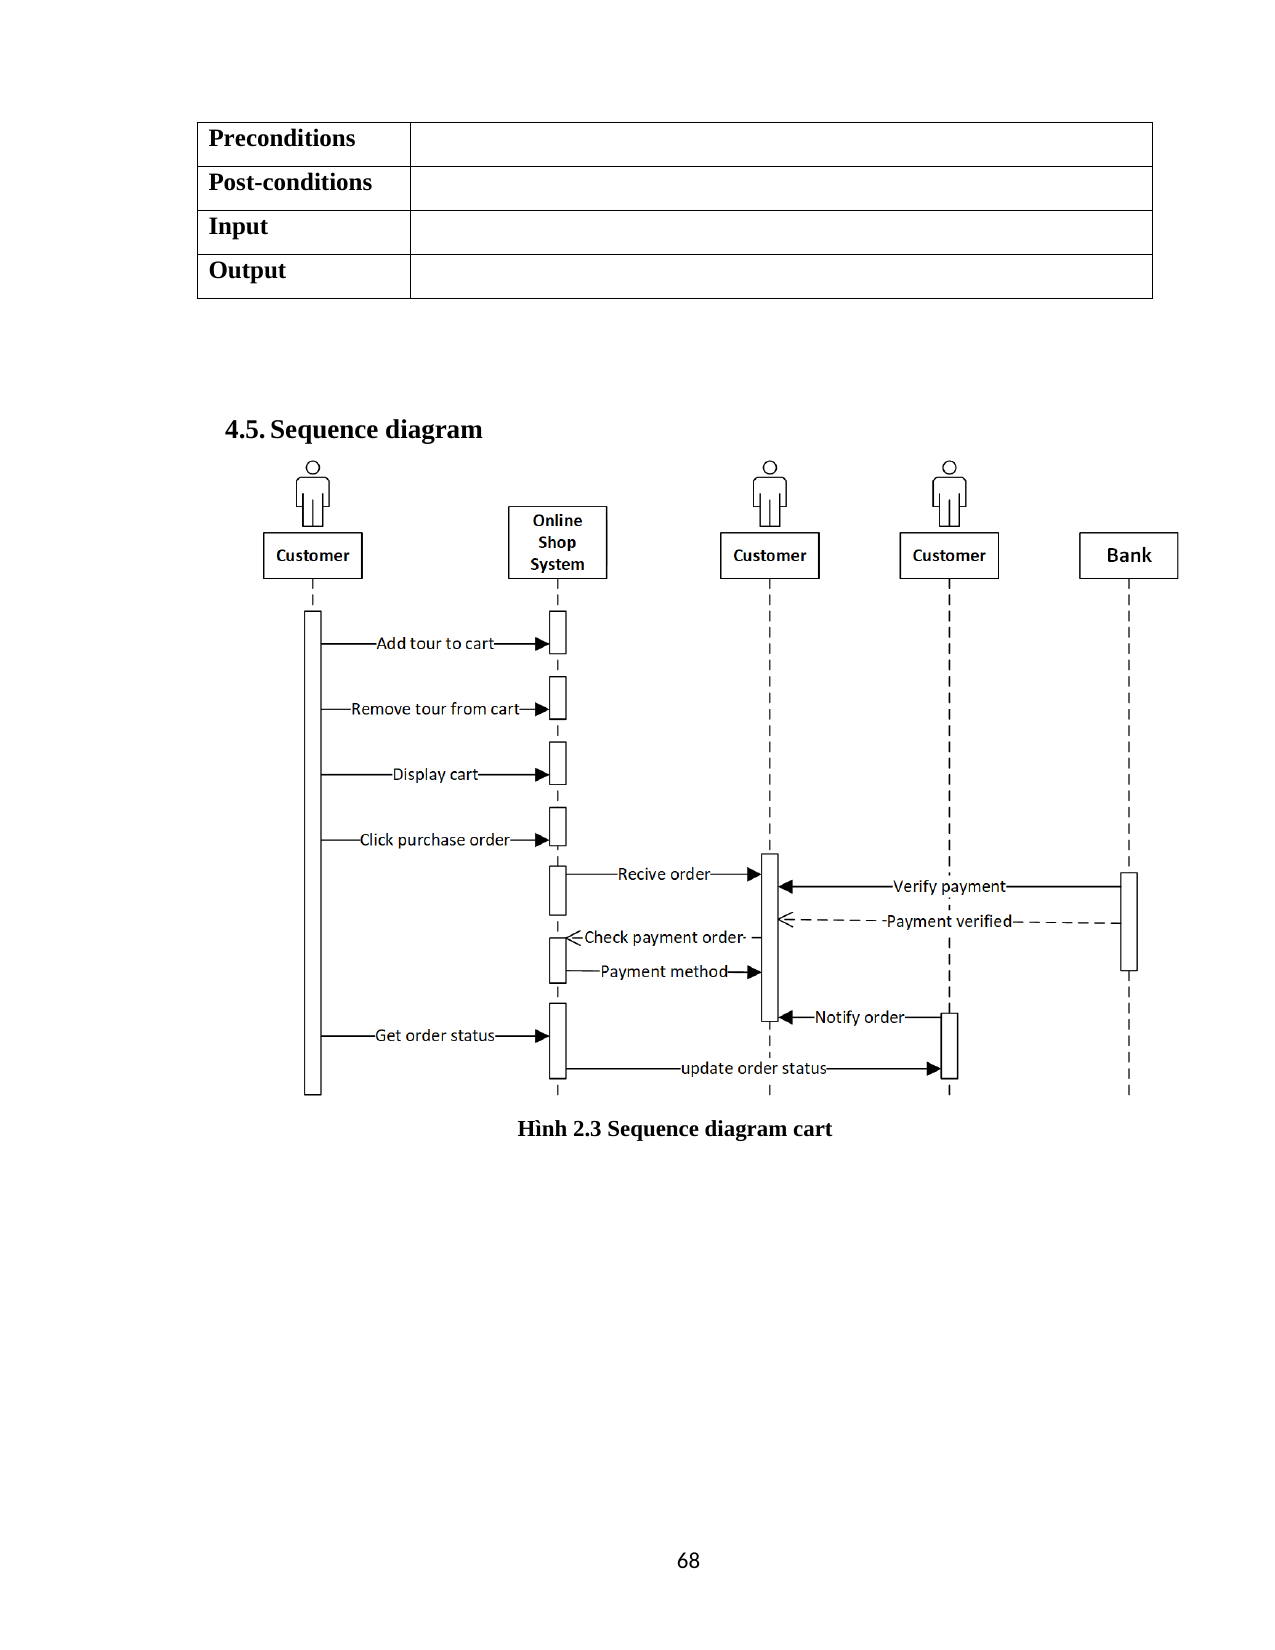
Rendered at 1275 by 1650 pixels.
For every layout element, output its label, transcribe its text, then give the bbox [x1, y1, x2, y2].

table_cell [411, 255, 1152, 298]
table_cell [411, 211, 1152, 254]
table_cell [411, 167, 1152, 210]
table_cell Input [198, 211, 410, 254]
subtitle Hình 2.3 Sequence diagram cart [187, 1115, 1162, 1141]
table_cell Post-conditions [198, 167, 410, 210]
table_cell Output [198, 255, 410, 298]
table_cell Preconditions [198, 123, 410, 166]
list Sequence diagram [225, 413, 1162, 444]
picture [262, 459, 1179, 1096]
table_cell [411, 123, 1152, 166]
